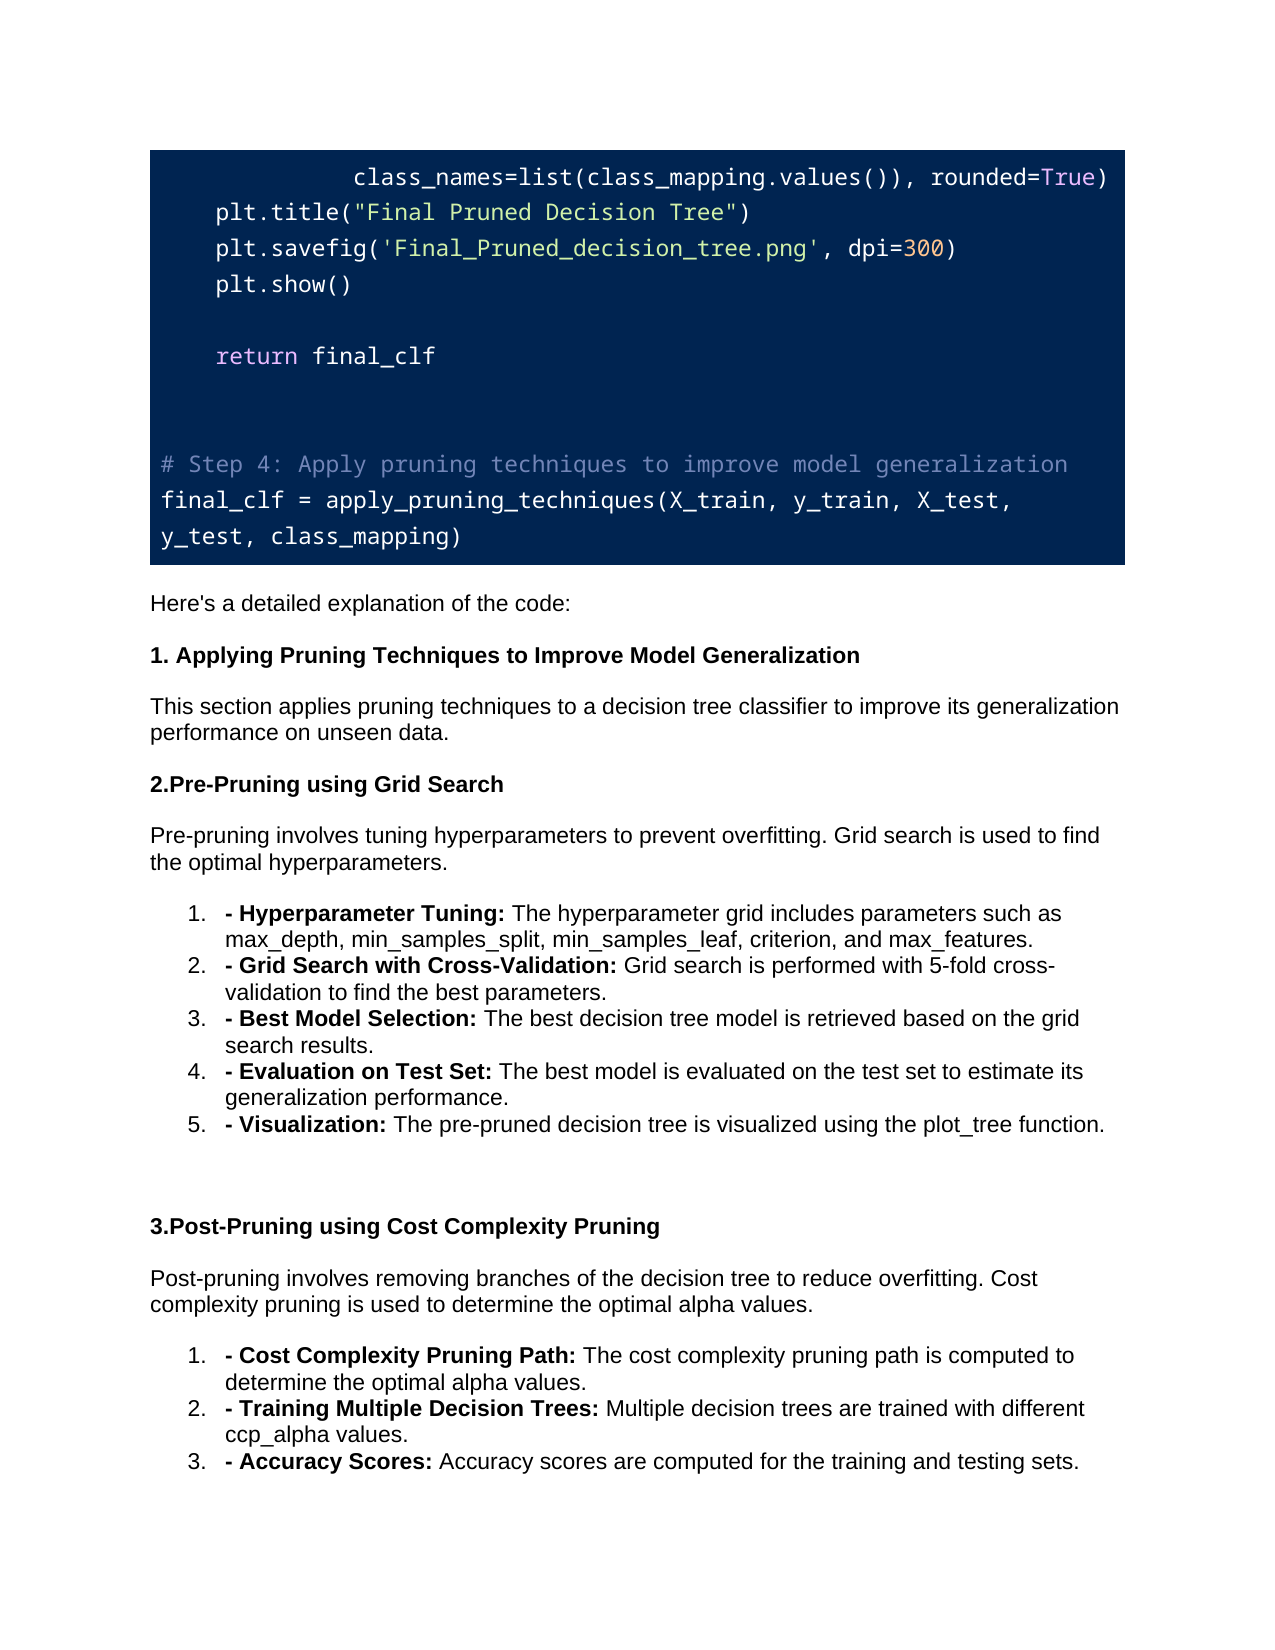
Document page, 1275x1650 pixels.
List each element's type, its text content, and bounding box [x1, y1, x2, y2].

text 1. Applying Pruning Techniques to Improve Model Generalization [150, 642, 1125, 668]
list - Hyperparameter Tuning: The hyperparameter grid includes parameters such as max_depth, min_samples_split, min_samples_leaf, criterion, and max_features. [187, 900, 1125, 952]
list - Training Multiple Decision Trees: Multiple decision trees are trained with different ccp_alpha values. [187, 1395, 1125, 1448]
list - Cost Complexity Pruning Path: The cost complexity pruning path is computed to determine the optimal alpha values. [187, 1342, 1125, 1395]
list - Visualization: The pre-pruned decision tree is visualized using the plot_tree function. [187, 1111, 1125, 1137]
text This section applies pruning techniques to a decision tree classifier to improve its generalization performance on unseen data. [150, 693, 1125, 746]
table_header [150, 150, 1125, 565]
text 3.Post-Pruning using Cost Complexity Pruning [150, 1213, 1125, 1240]
text Post-pruning involves removing branches of the decision tree to reduce overfitting. Cost complexity pruning is used to determine the optimal alpha values. [150, 1265, 1125, 1317]
list - Evaluation on Test Set: The best model is evaluated on the test set to estimate its generalization performance. [187, 1058, 1125, 1111]
list - Best Model Selection: The best decision tree model is retrieved based on the grid search results. [187, 1005, 1125, 1058]
list - Accuracy Scores: Accuracy scores are computed for the training and testing sets. [187, 1448, 1125, 1474]
text Here's a detailed explanation of the code: [150, 590, 1125, 617]
text Pre-pruning involves tuning hyperparameters to prevent overfitting. Grid search is used to find the optimal hyperparameters. [150, 822, 1125, 875]
list - Grid Search with Cross-Validation: Grid search is performed with 5-fold cross-validation to find the best parameters. [187, 952, 1125, 1005]
text 2.Pre-Pruning using Grid Search [150, 771, 1125, 797]
